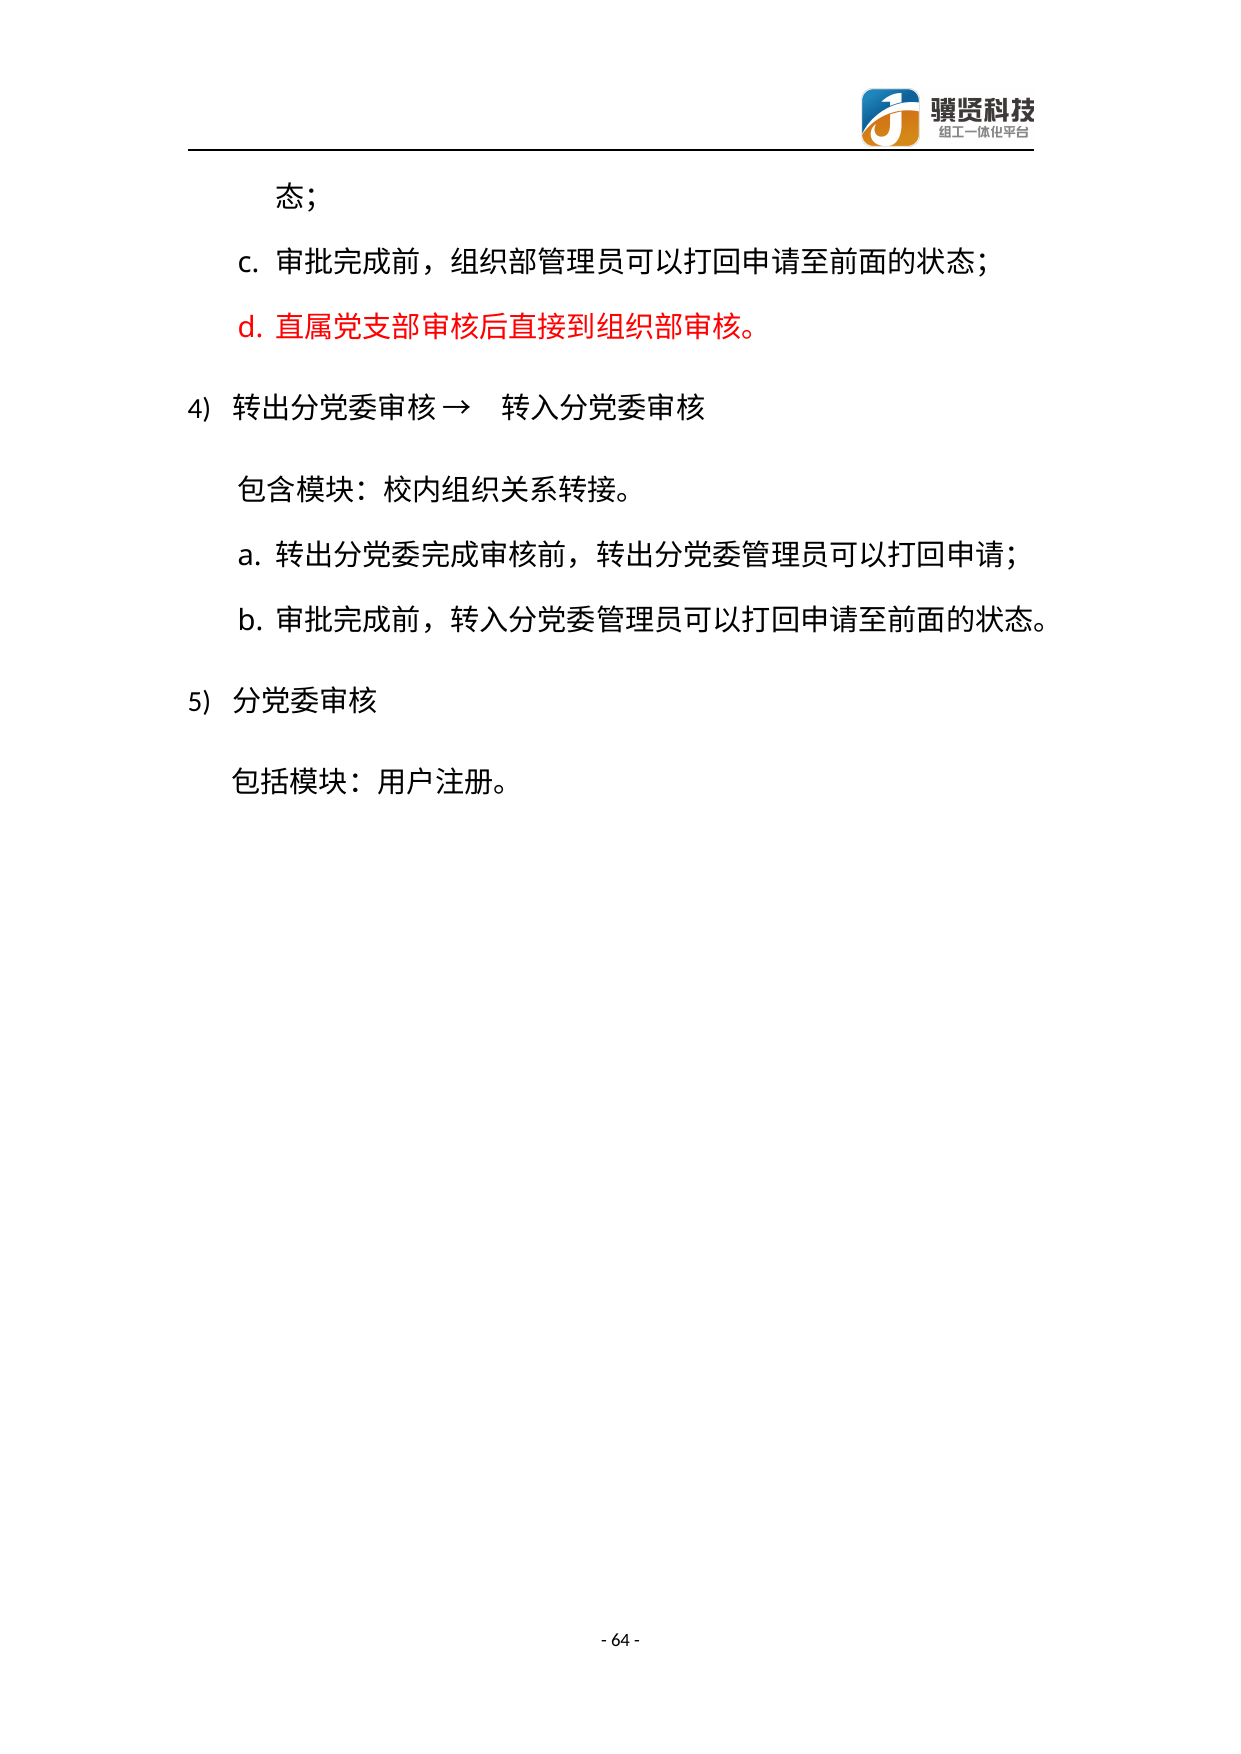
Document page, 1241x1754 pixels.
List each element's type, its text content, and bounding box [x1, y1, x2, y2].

text 包含模块：校内组织关系转接。 [237, 455, 1053, 520]
list 审批完成前，组织部管理员可以打回申请至前面的状态； [237, 227, 1053, 292]
picture [861, 88, 1034, 147]
list 审批完成前，转入分党委管理员可以打回申请至前面的状态。 [237, 585, 1053, 650]
list 分党委完成审核前，分党委管理员可以打回申请至前面的状态； [237, 162, 1053, 227]
list 直属党支部审核后直接到组织部审核。 [237, 292, 1053, 357]
list 转出分党委审核 转入分党委审核 [187, 373, 1053, 438]
list 转出分党委完成审核前，转出分党委管理员可以打回申请； [237, 520, 1053, 585]
list 分党委审核 [187, 666, 1053, 731]
text 包括模块：用户注册。 [187, 747, 1053, 812]
